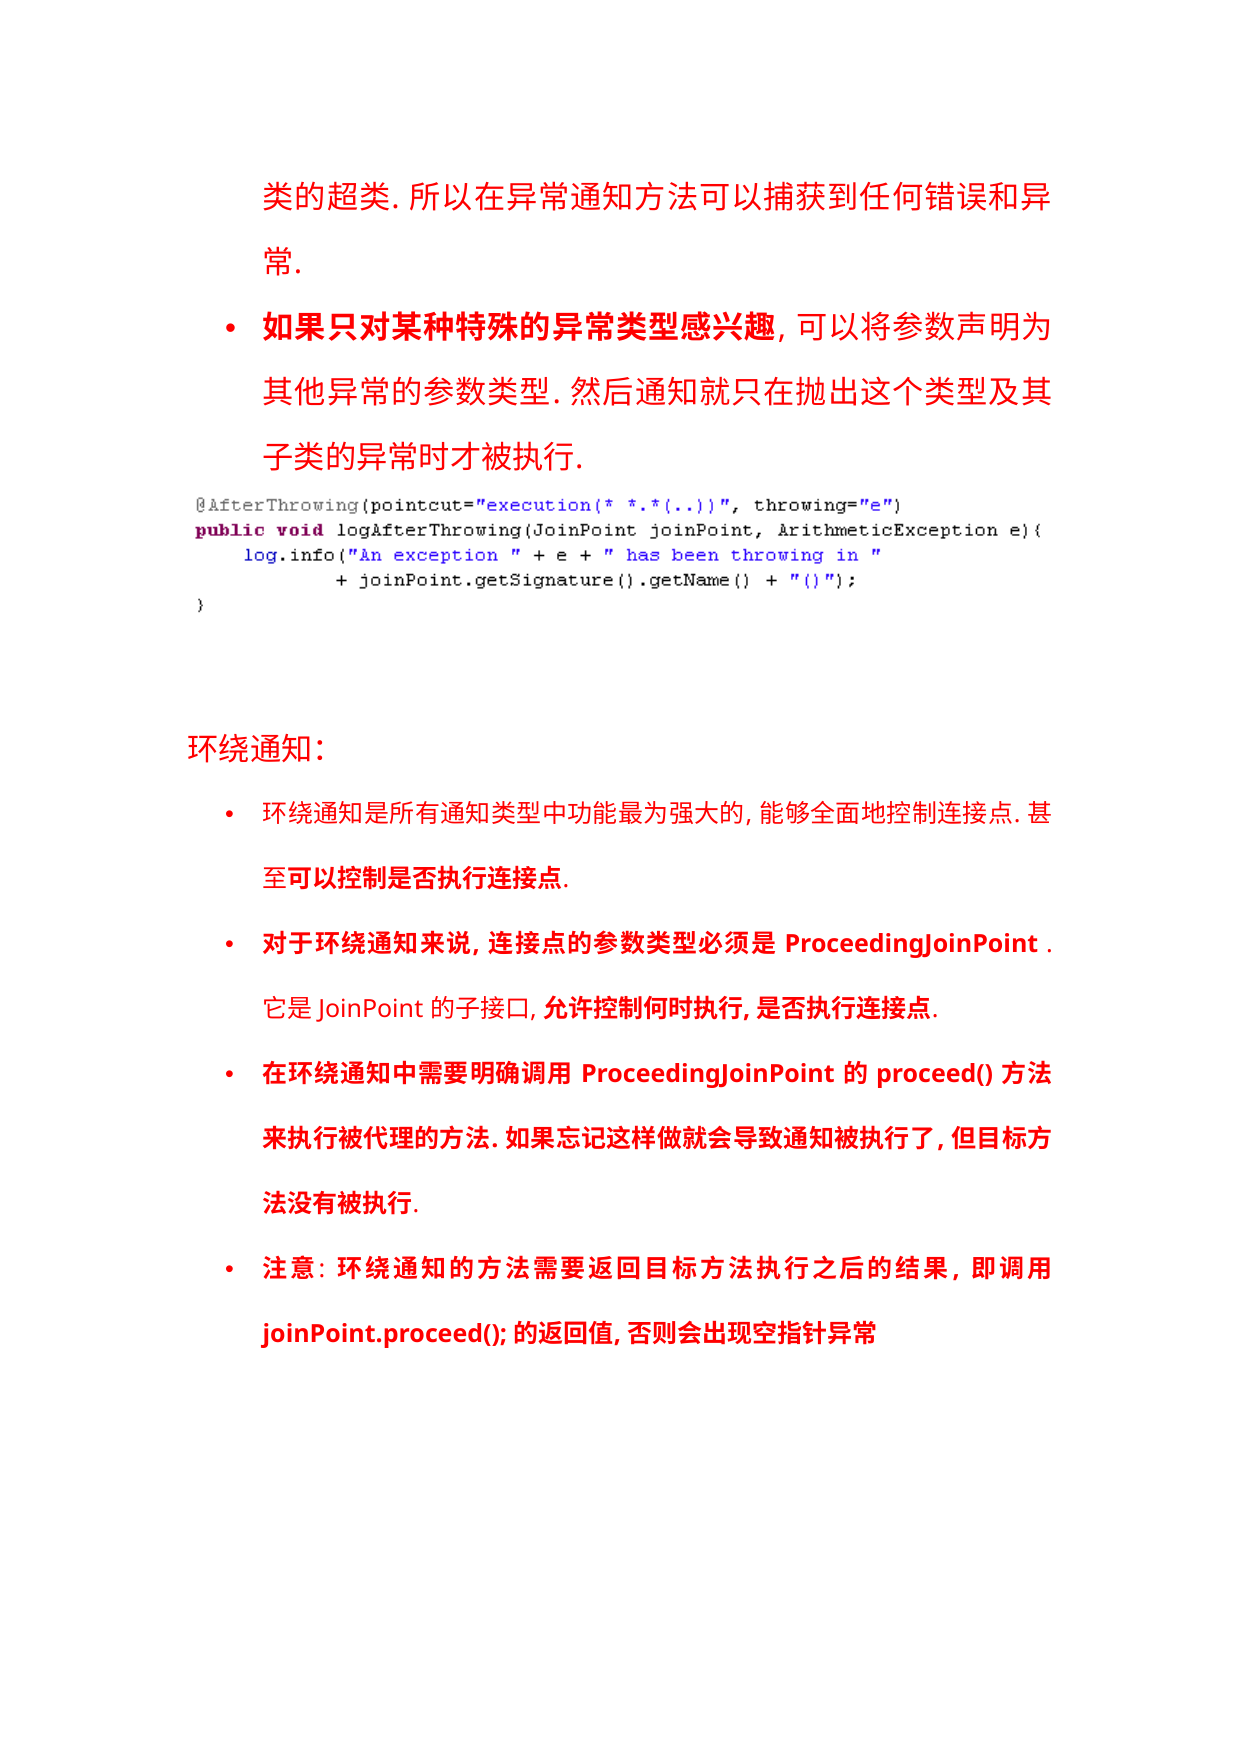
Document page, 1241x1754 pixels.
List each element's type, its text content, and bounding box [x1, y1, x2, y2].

list 环绕通知是所有通知类型中功能最为强大的, 能够全面地控制连接点. 甚至可以控制是否执行连接点. [225, 779, 1053, 909]
list 注意: 环绕通知的方法需要返回目标方法执行之后的结果, 即调用 joinPoint.proceed(); 的返回值, 否则会出现空指针异常 [225, 1234, 1053, 1364]
list 对于环绕通知来说, 连接点的参数类型必须是 ProceedingJoinPoint . 它是 JoinPoint 的子接口, 允许控制何时执行, 是否执行连接点. [225, 909, 1053, 1039]
list 如果只对某种特殊的异常类型感兴趣, 可以将参数声明为其他异常的参数类型. 然后通知就只在抛出这个类型及其子类的异常时才被执行. [225, 292, 1053, 487]
text 环绕通知： [187, 714, 1053, 779]
picture [187, 487, 1053, 624]
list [225, 162, 1053, 292]
list 在环绕通知中需要明确调用 ProceedingJoinPoint 的 proceed() 方法来执行被代理的方法. 如果忘记这样做就会导致通知被执行了, 但目标方法没有被执行. [225, 1039, 1053, 1234]
